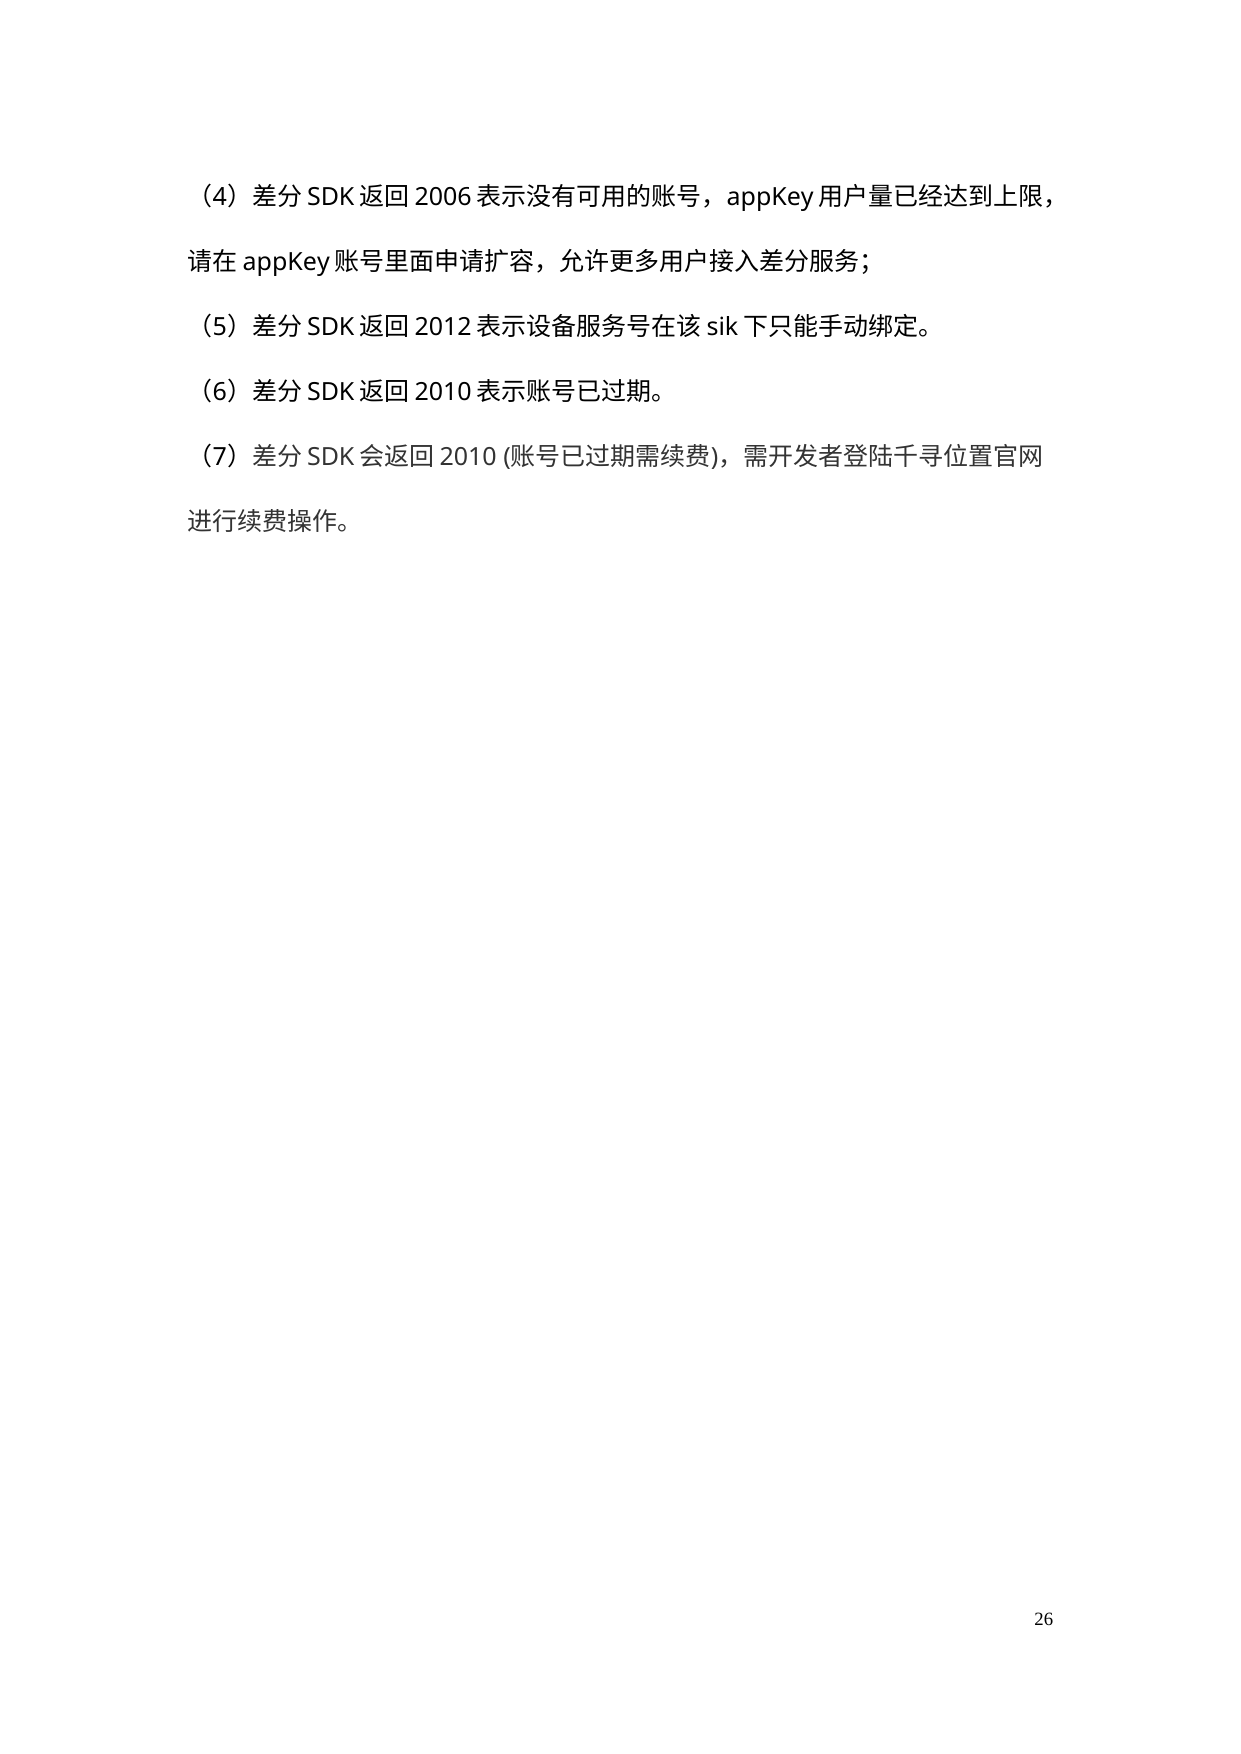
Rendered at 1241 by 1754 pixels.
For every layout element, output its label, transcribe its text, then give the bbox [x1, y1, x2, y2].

text （7）差分SDK会返回2010 (账号已过期需续费)，需开发者登陆千寻位置官网进行续费操作。 [187, 422, 1053, 552]
text （5）差分SDK返回2012表示设备服务号在该sik下只能手动绑定。 [187, 292, 1053, 357]
text （4）差分SDK返回2006表示没有可用的账号，appKey用户量已经达到上限，请在appKey账号里面申请扩容，允许更多用户接入差分服务； [187, 162, 1053, 292]
text （6）差分SDK返回2010表示账号已过期。 [187, 357, 1053, 422]
